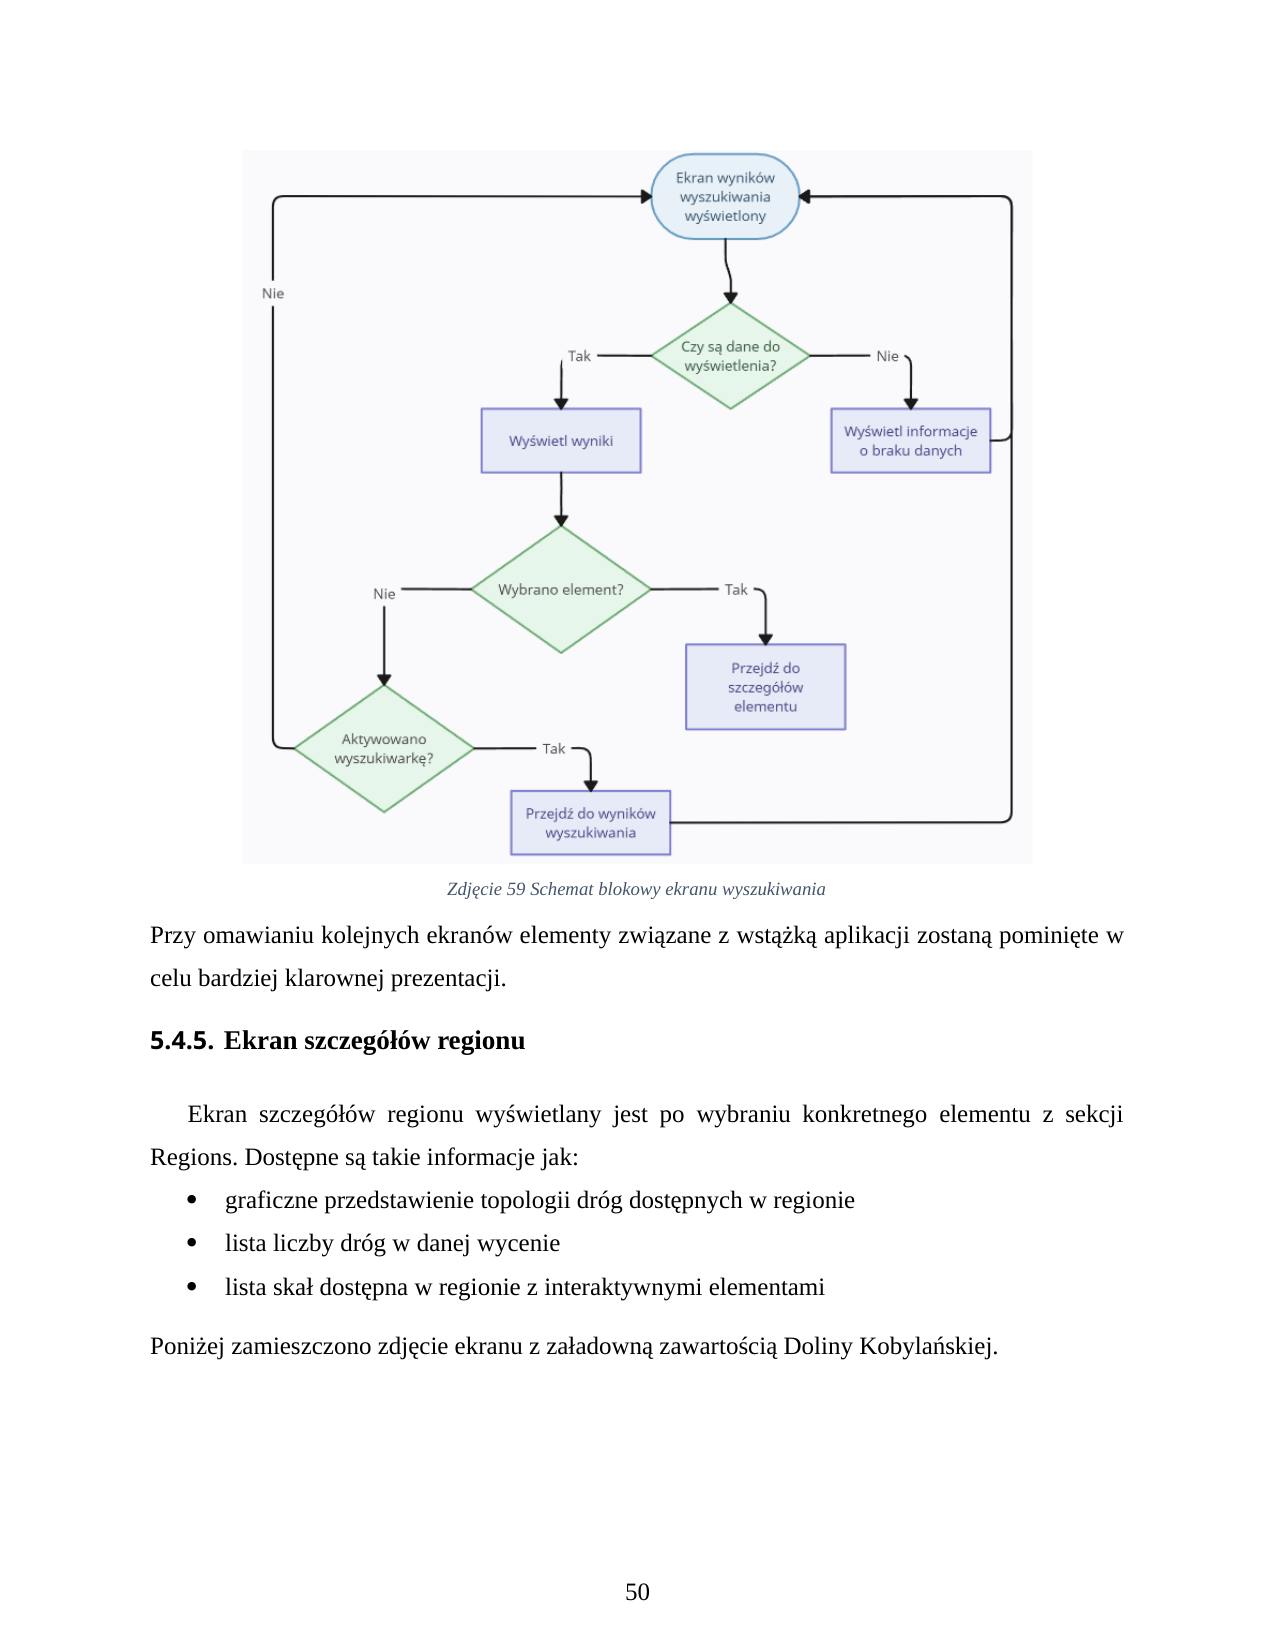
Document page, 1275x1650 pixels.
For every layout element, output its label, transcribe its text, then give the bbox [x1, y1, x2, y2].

list lista skał dostępna w regionie z interaktywnymi elementami [187, 1272, 1125, 1300]
text Ekran szczegółów regionu wyświetlany jest po wybraniu konkretnego elementu z sekcji Regions. Dostępne są takie informacje jak: [150, 1099, 1125, 1171]
list graficzne przedstawienie topologii dróg dostępnych w regionie [187, 1185, 1125, 1214]
text Przy omawianiu kolejnych ekranów elementy związane z wstążką aplikacji zostaną pominięte w celu bardziej klarownej prezentacji. [150, 920, 1125, 992]
picture [242, 150, 1033, 864]
list lista liczby dróg w danej wycenie [187, 1228, 1125, 1257]
text Poniżej zamieszczono zdjęcie ekranu z załadowną zawartością Doliny Kobylańskiej. [150, 1331, 1125, 1360]
text Zdjęcie 59 Schemat blokowy ekranu wyszukiwania [150, 878, 1125, 899]
subtitle Ekran szczegółów regionu [150, 1023, 1125, 1057]
